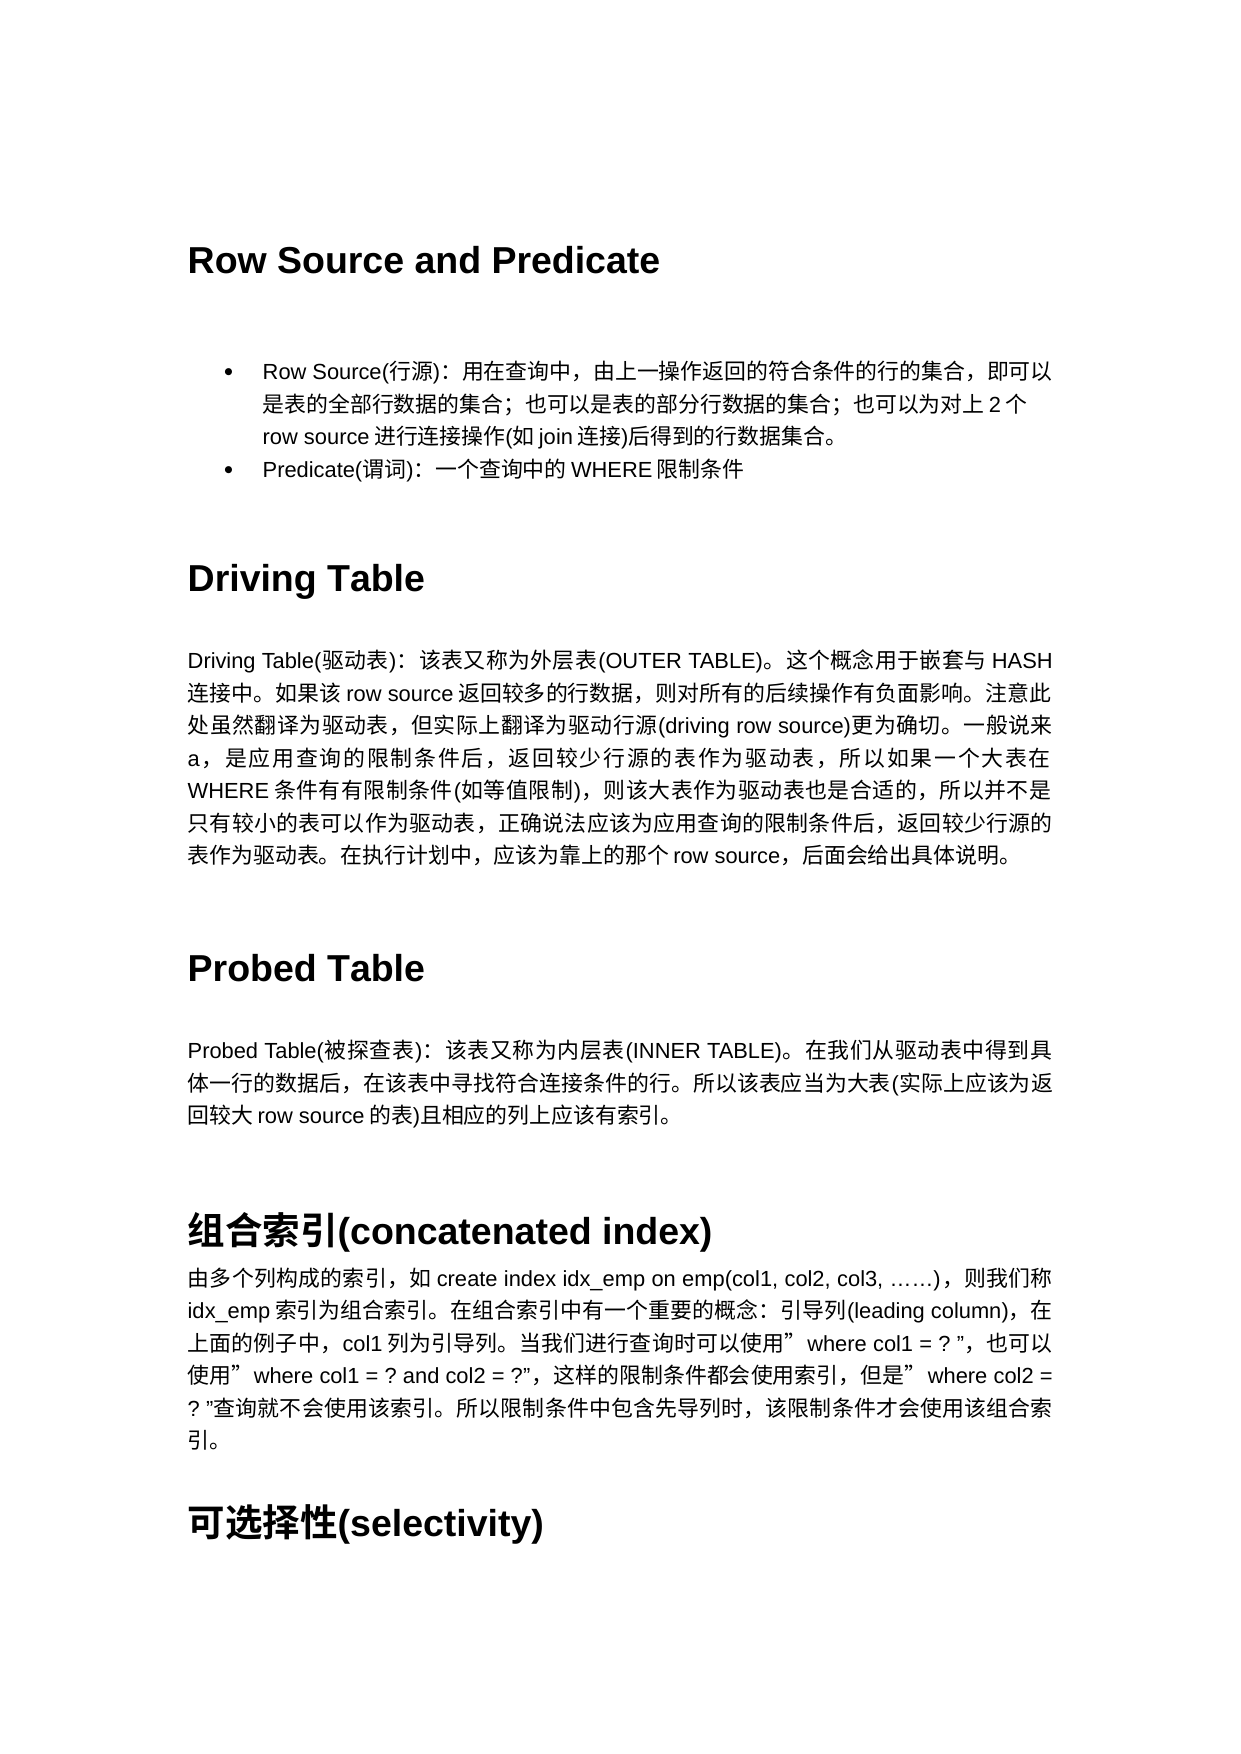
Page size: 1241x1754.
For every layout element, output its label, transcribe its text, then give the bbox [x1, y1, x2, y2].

text 由多个列构成的索引，如create index idx_emp on emp(col1, col2, col3, ……)，则我们称idx_emp索引为组合索引。在组合索引中有一个重要的概念：引导列(leading column)，在上面的例子中，col1列为引导列。当我们进行查询时可以使用”where col1 = ? ”，也可以使用”where col1 = ? and col2 = ?”，这样的限制条件都会使用索引，但是”where col2 = ? ”查询就不会使用该索引。所以限制条件中包含先导列时，该限制条件才会使用该组合索引。 [187, 1260, 1053, 1455]
text Probed Table(被探查表)：该表又称为内层表(INNER TABLE)。在我们从驱动表中得到具体一行的数据后，在该表中寻找符合连接条件的行。所以该表应当为大表(实际上应该为返回较大row source的表)且相应的列上应该有索引。 [187, 1033, 1053, 1130]
list Predicate(谓词)：一个查询中的WHERE限制条件 [225, 451, 1053, 484]
subtitle Row Source and Predicate [187, 227, 1053, 292]
subtitle 组合索引(concatenated index) [187, 1195, 1053, 1260]
subtitle Driving Table [187, 545, 1053, 610]
subtitle 可选择性(selectivity) [187, 1488, 1053, 1553]
subtitle Probed Table [187, 935, 1053, 1000]
list Row Source(行源)：用在查询中，由上一操作返回的符合条件的行的集合，即可以是表的全部行数据的集合；也可以是表的部分行数据的集合；也可以为对上2个row source进行连接操作(如join连接)后得到的行数据集合。 [225, 354, 1053, 451]
text Driving Table(驱动表)：该表又称为外层表(OUTER TABLE)。这个概念用于嵌套与HASH连接中。如果该row source返回较多的行数据，则对所有的后续操作有负面影响。注意此处虽然翻译为驱动表，但实际上翻译为驱动行源(driving row source)更为确切。一般说来a，是应用查询的限制条件后，返回较少行源的表作为驱动表，所以如果一个大表在WHERE条件有有限制条件(如等值限制)，则该大表作为驱动表也是合适的，所以并不是只有较小的表可以作为驱动表，正确说法应该为应用查询的限制条件后，返回较少行源的表作为驱动表。在执行计划中，应该为靠上的那个row source，后面会给出具体说明。 [187, 643, 1053, 870]
